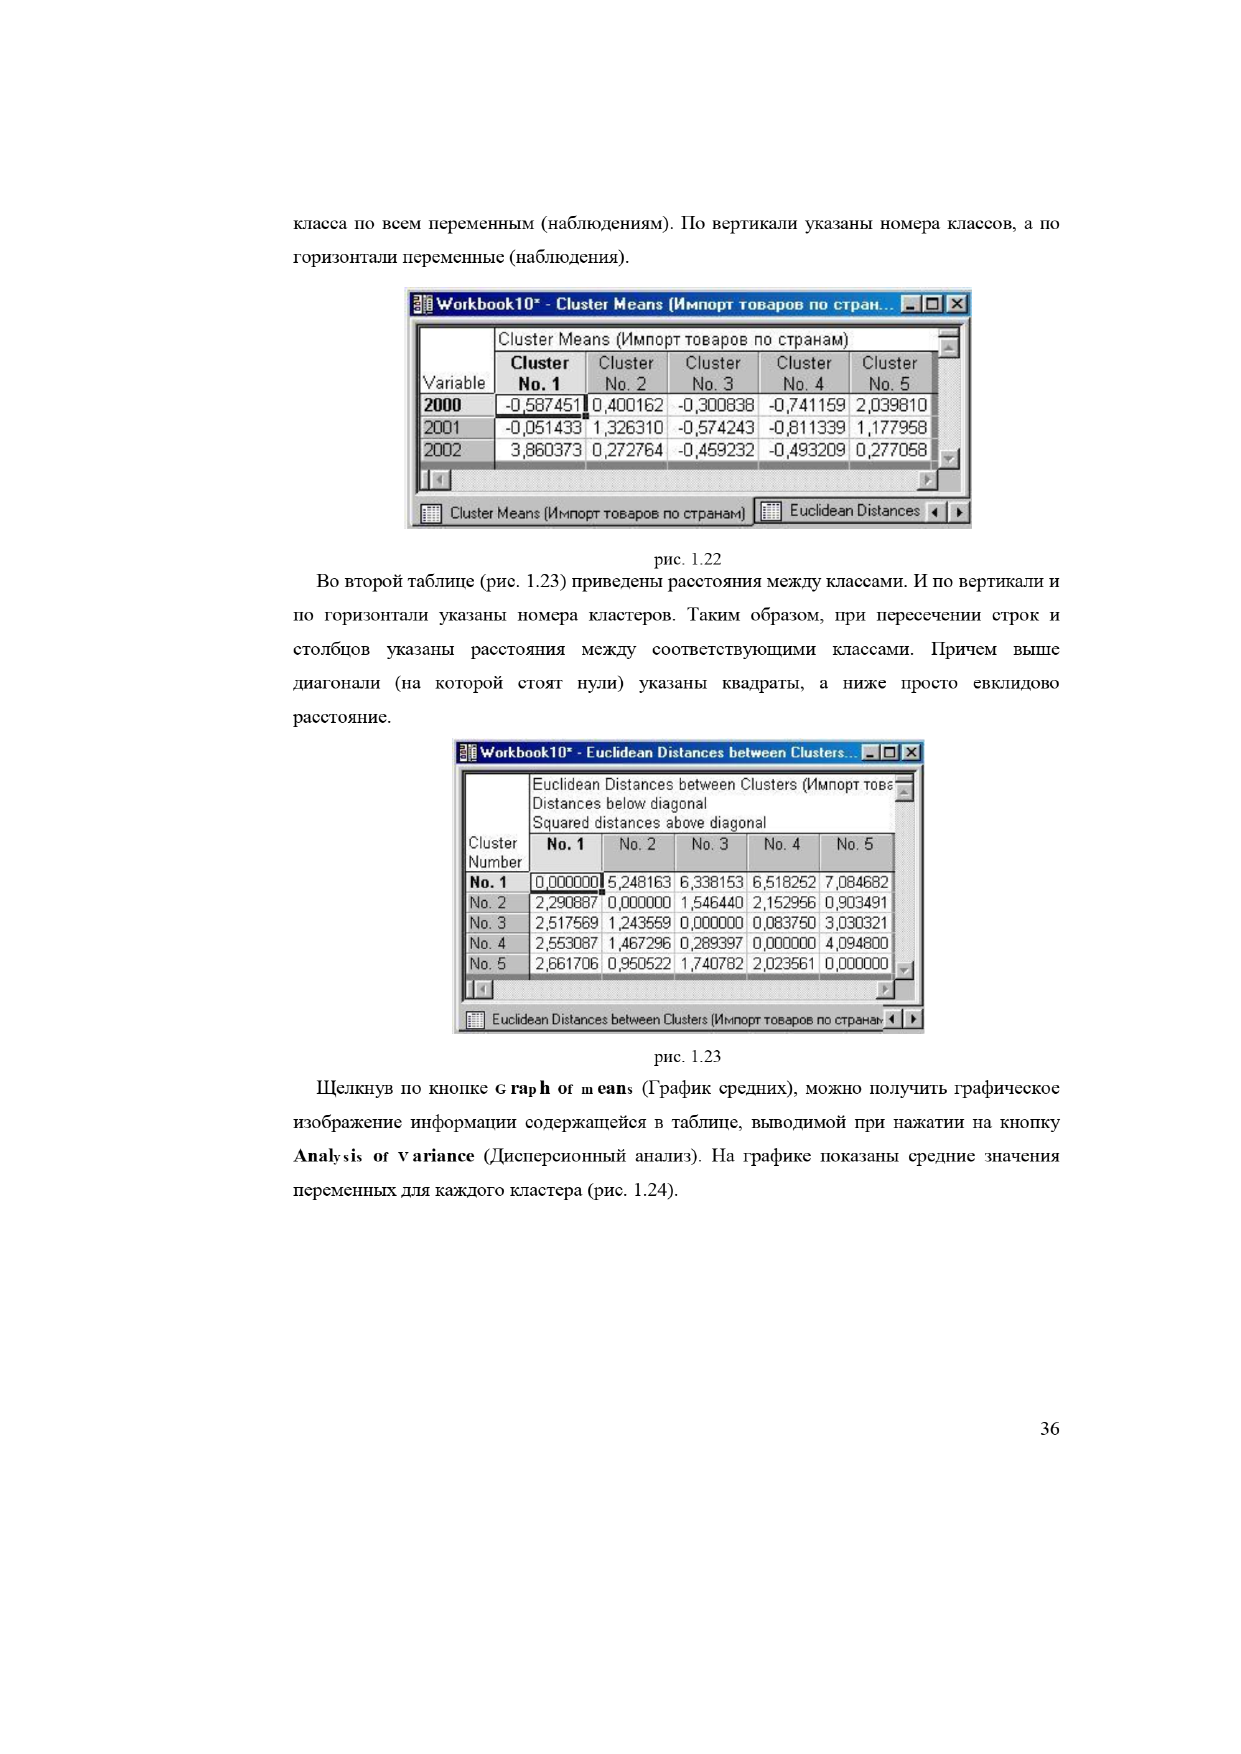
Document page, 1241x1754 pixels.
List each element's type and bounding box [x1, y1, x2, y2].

picture [177, 118, 1152, 1498]
